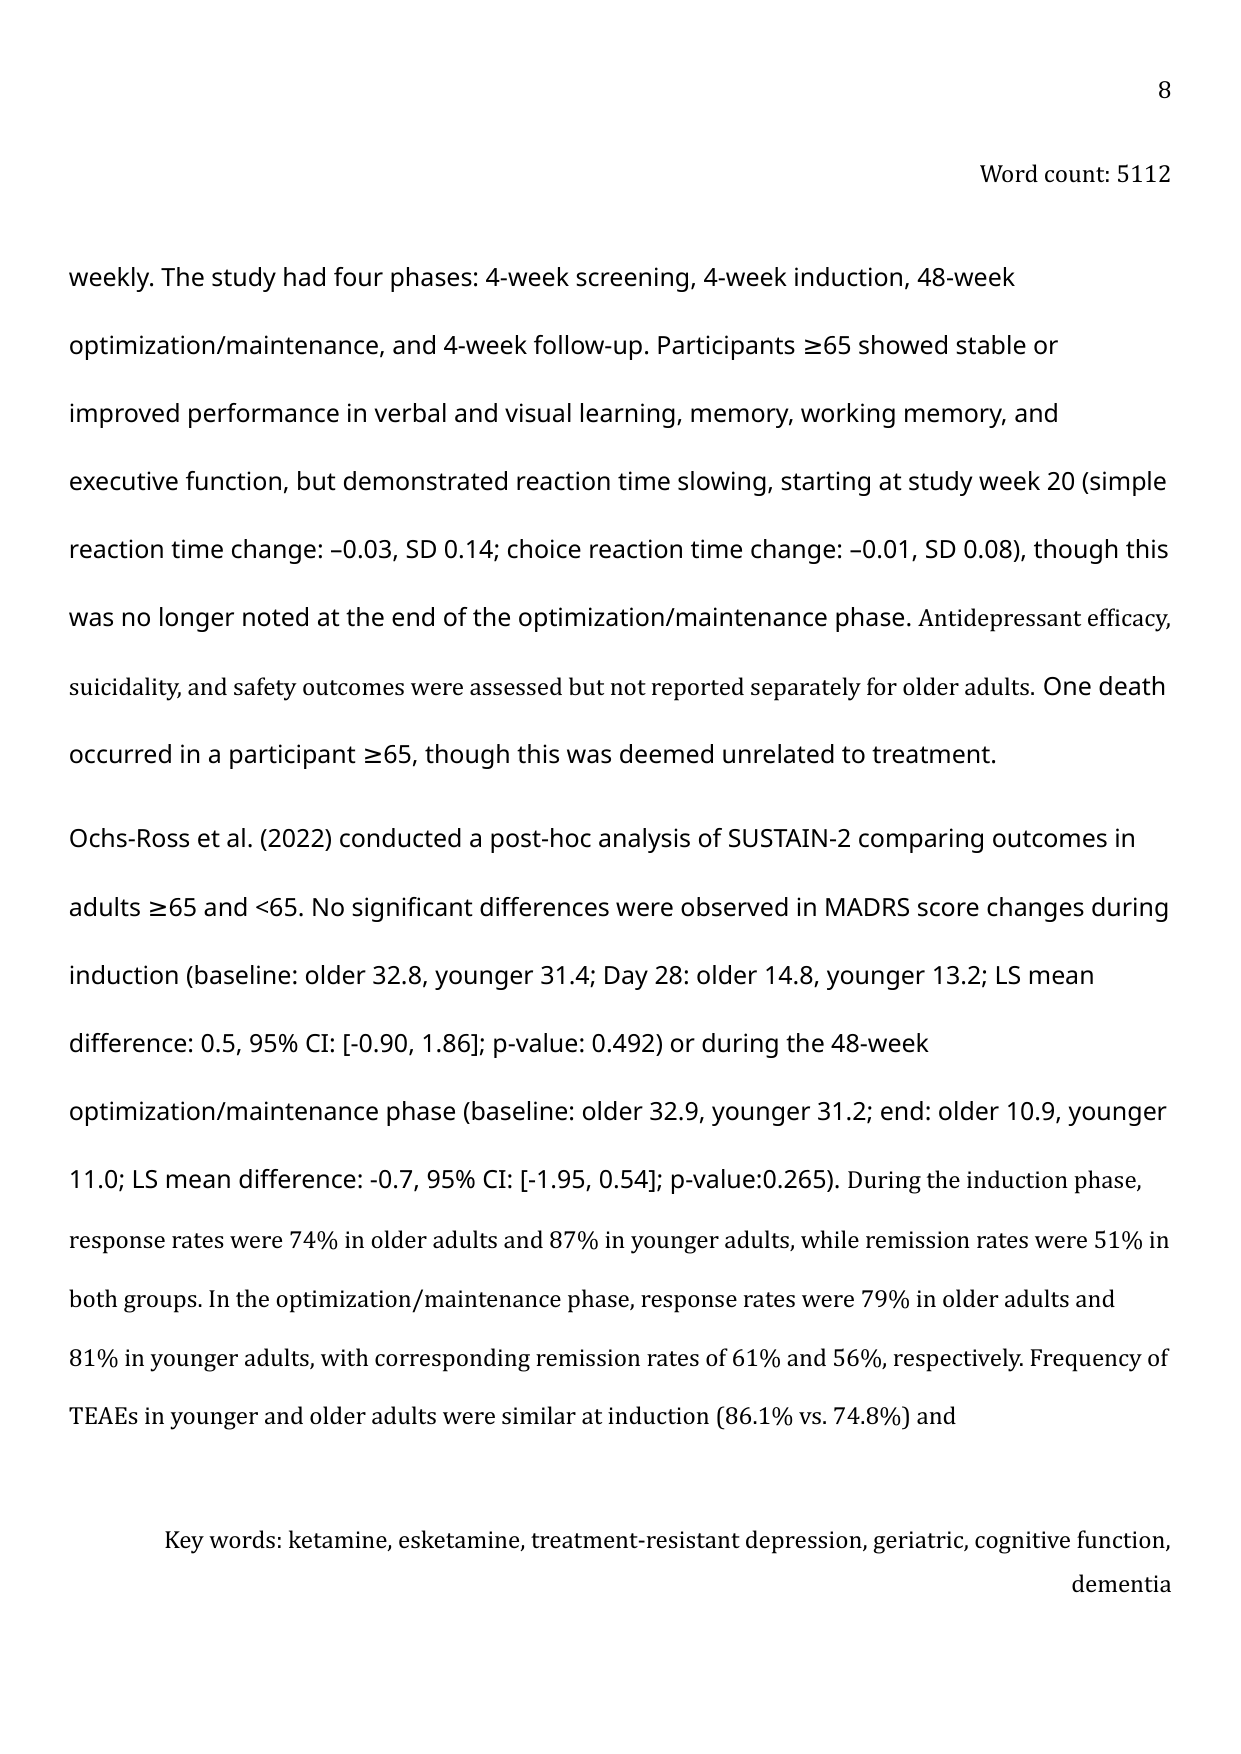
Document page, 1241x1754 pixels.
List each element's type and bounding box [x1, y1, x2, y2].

text [69, 259, 1171, 770]
text [69, 821, 1171, 1430]
